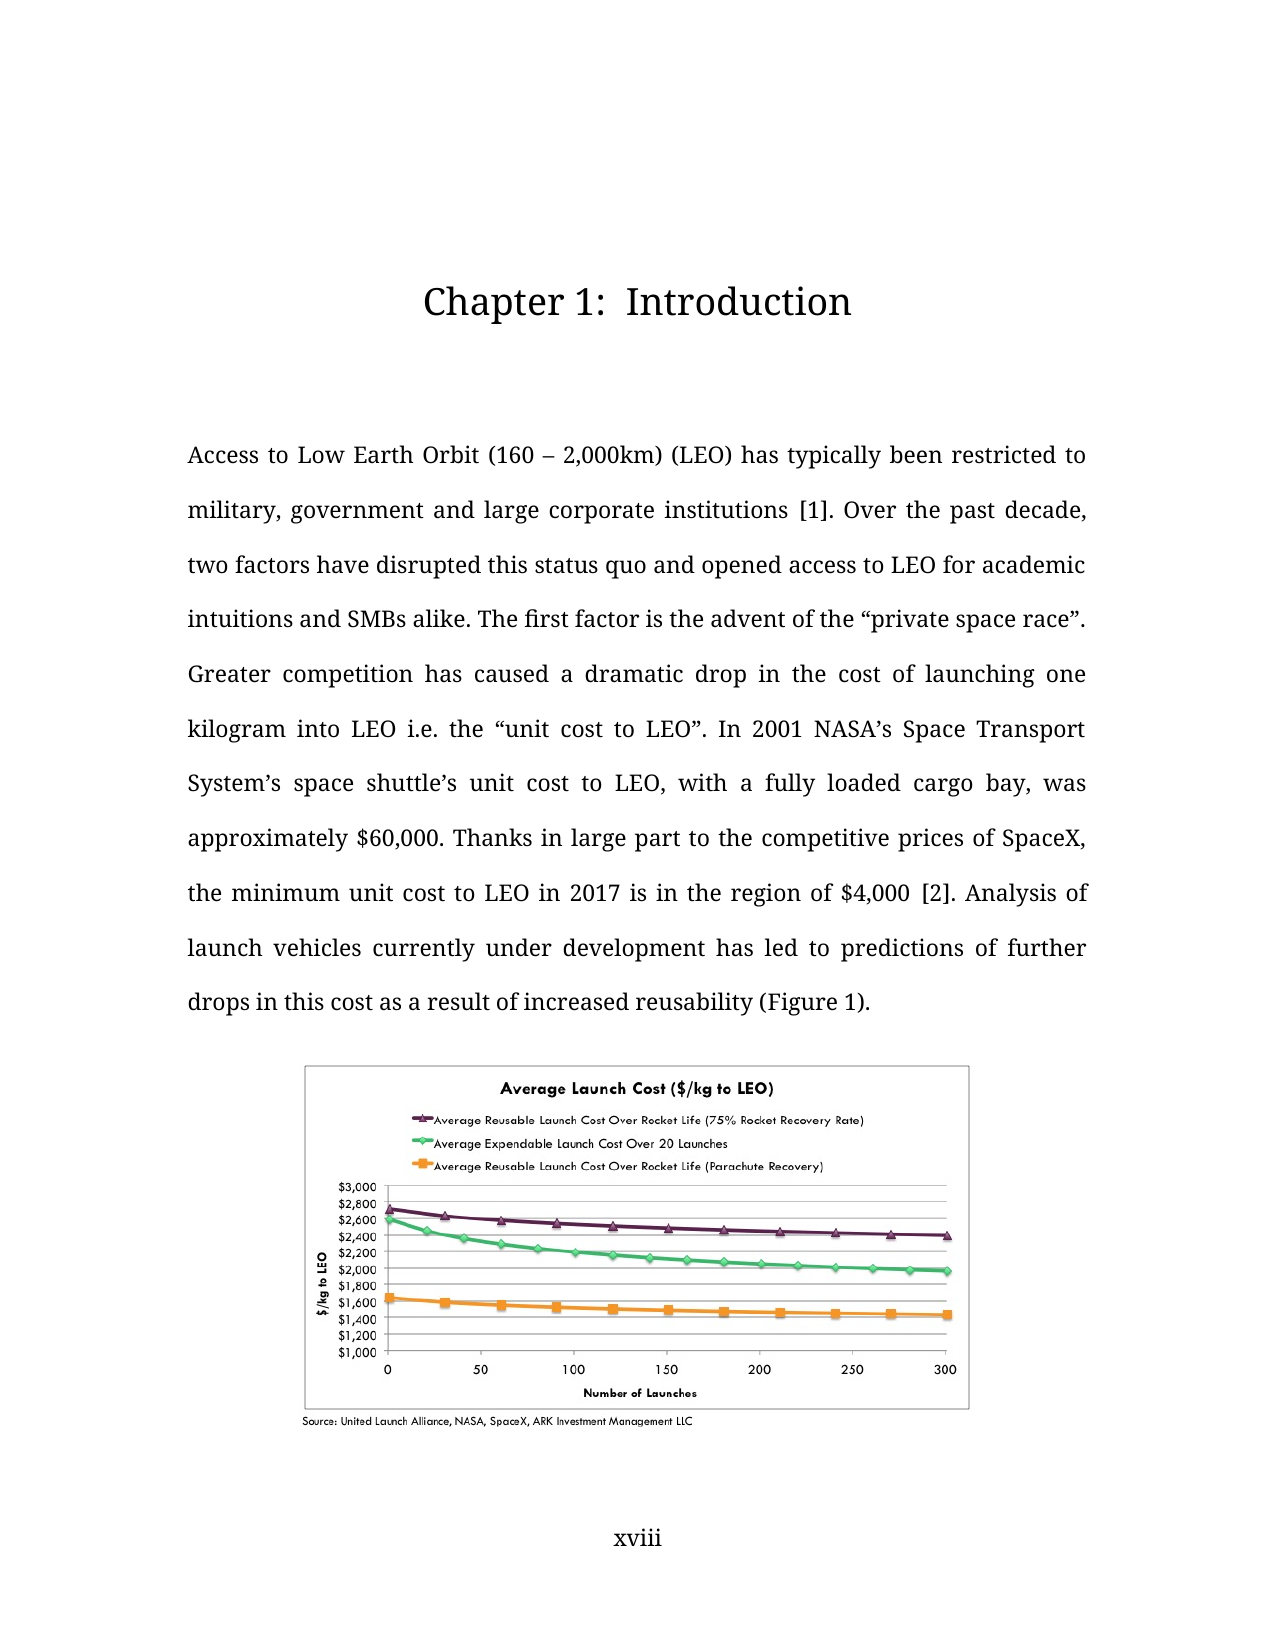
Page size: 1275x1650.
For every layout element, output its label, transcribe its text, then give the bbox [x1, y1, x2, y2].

picture [299, 1057, 976, 1427]
subtitle Introduction [187, 275, 1087, 326]
text Access to Low Earth Orbit (160 – 2,000km) (LEO) has typically been restricted to military, government and large corporate institutions [1]. Over the past decade, two factors have disrupted this status quo and opened access to LEO for academic intuitions and SMBs alike. The first factor is the advent of the “private space race”. Greater competition has caused a dramatic drop in the cost of launching one kilogram into LEO i.e. the “unit cost to LEO”. In 2001 NASA’s Space Transport System’s space shuttle’s unit cost to LEO, with a fully loaded cargo bay, was approximately $60,000. Thanks in large part to the competitive prices of SpaceX, the minimum unit cost to LEO in 2017 is in the region of $4,000 [2]. Analysis of launch vehicles currently under development has led to predictions of further drops in this cost as a result of increased reusability (Figure 1). [187, 439, 1087, 1017]
